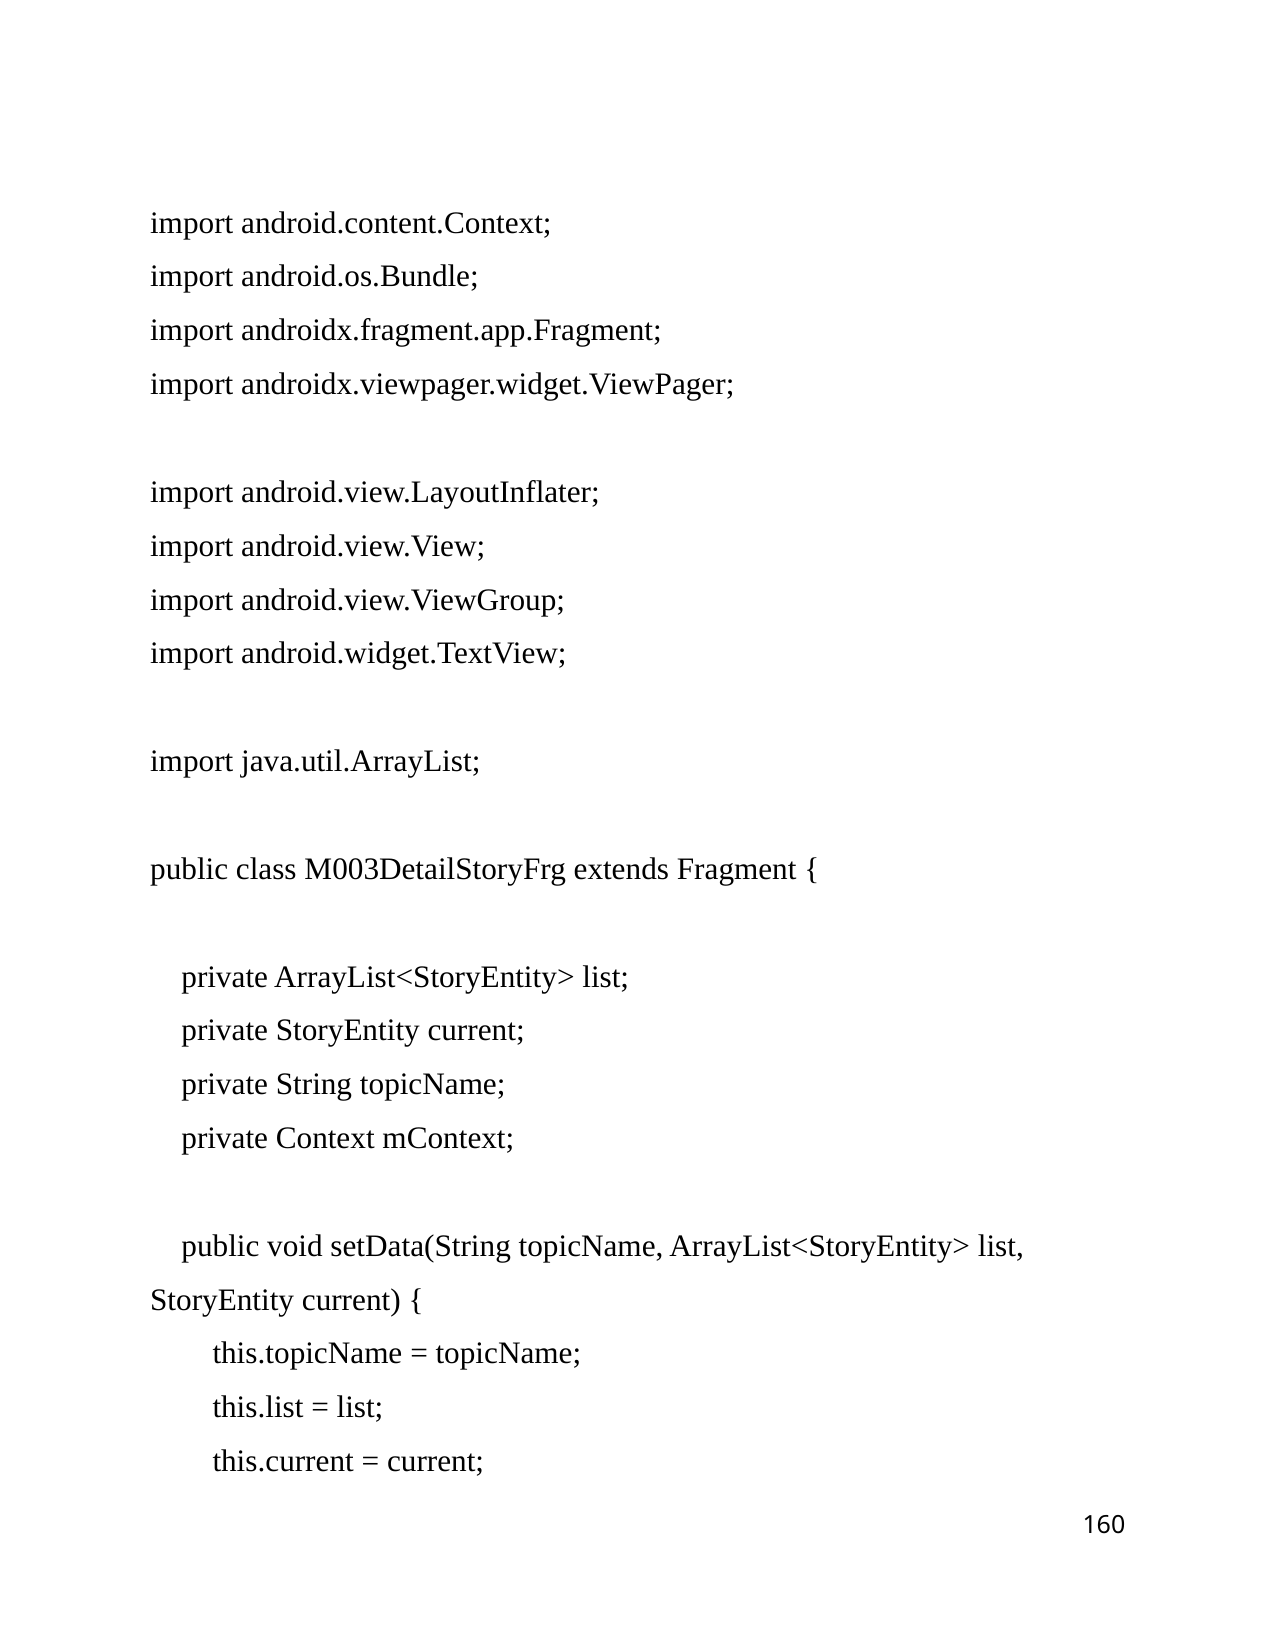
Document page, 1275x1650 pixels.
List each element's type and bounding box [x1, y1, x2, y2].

text [150, 150, 1125, 1478]
